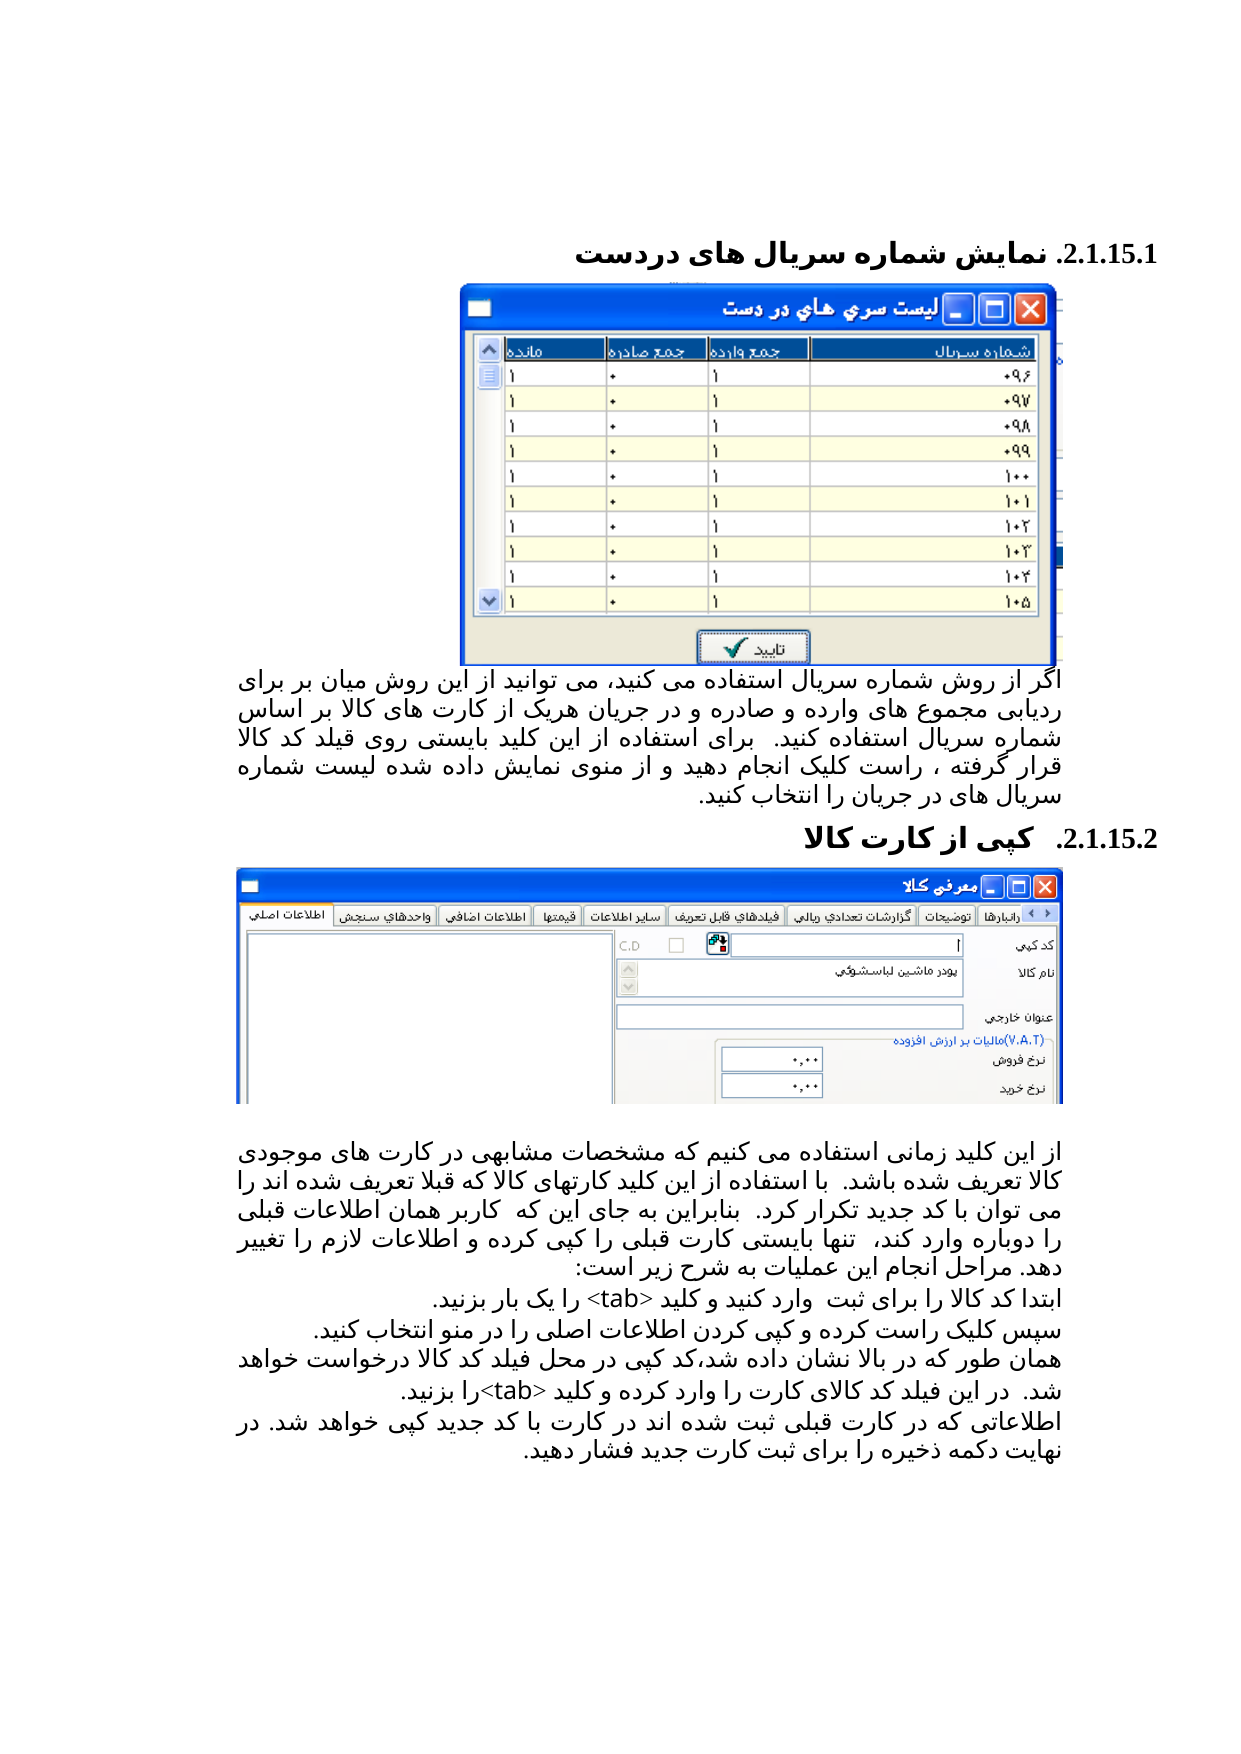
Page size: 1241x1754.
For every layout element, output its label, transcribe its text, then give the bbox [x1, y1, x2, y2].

picture [459, 282, 1063, 666]
text سپس کلیک راست کرده و کپی کردن اطلاعات اصلی را در منو انتخاب کنید. [236, 1315, 1063, 1344]
picture [236, 867, 1063, 1104]
text از این کلید زمانی استفاده می کنیم که مشخصات مشابهی در کارت های موجودی کالا تعریف شده باشد. با استفاده از این کلید کارتهای کالا که قبلا تعریف شده اند را می توان با کد جدید تکرار کرد. بنابراین به جای این که کاربر همان اطلاعات قبلی را دوباره وارد کند، تنها بایستی کارت قبلی را کپی کرده و اطلاعات لازم را تغییر دهد. مراحل انجام این عملیات به شرح زیر است: [236, 1137, 1063, 1281]
text همان طور که در بالا نشان داده شد،کد کپی در محل فیلد کد کالا درخواست خواهد شد. در این فیلد کد کالای کارت را وارد کرده و کلید <tab>را بزنید. [236, 1344, 1063, 1407]
text ابتدا کد کالا را برای ثبت وارد کنید و کلید <tab> را یک بار بزنید. [236, 1281, 1063, 1315]
text اگر از روش شماره سریال استفاده می کنید، می توانید از این روش میان بر برای ردیابی مجموع های وارده و صادره و در جریان هریک از کارت های کالا بر اساس شماره سریال استفاده کنید. برای استفاده از این کلید بایستی روی قیلد کد کالا قرار گرفته ، راست کلیک انجام دهید و از منوی نمایش داده شده لیست شماره سریال های در جریان را انتخاب کنید. [236, 665, 1063, 809]
subtitle نمایش شماره سریال های دردست [236, 236, 1048, 270]
text اطلاعاتی که در کارت قبلی ثبت شده اند در کارت با کد جدید کپی خواهد شد. در نهایت دکمه ذخیره را برای ثبت کارت جدید فشار دهید. [236, 1407, 1063, 1464]
subtitle کپی از کارت کالا [236, 821, 1048, 855]
